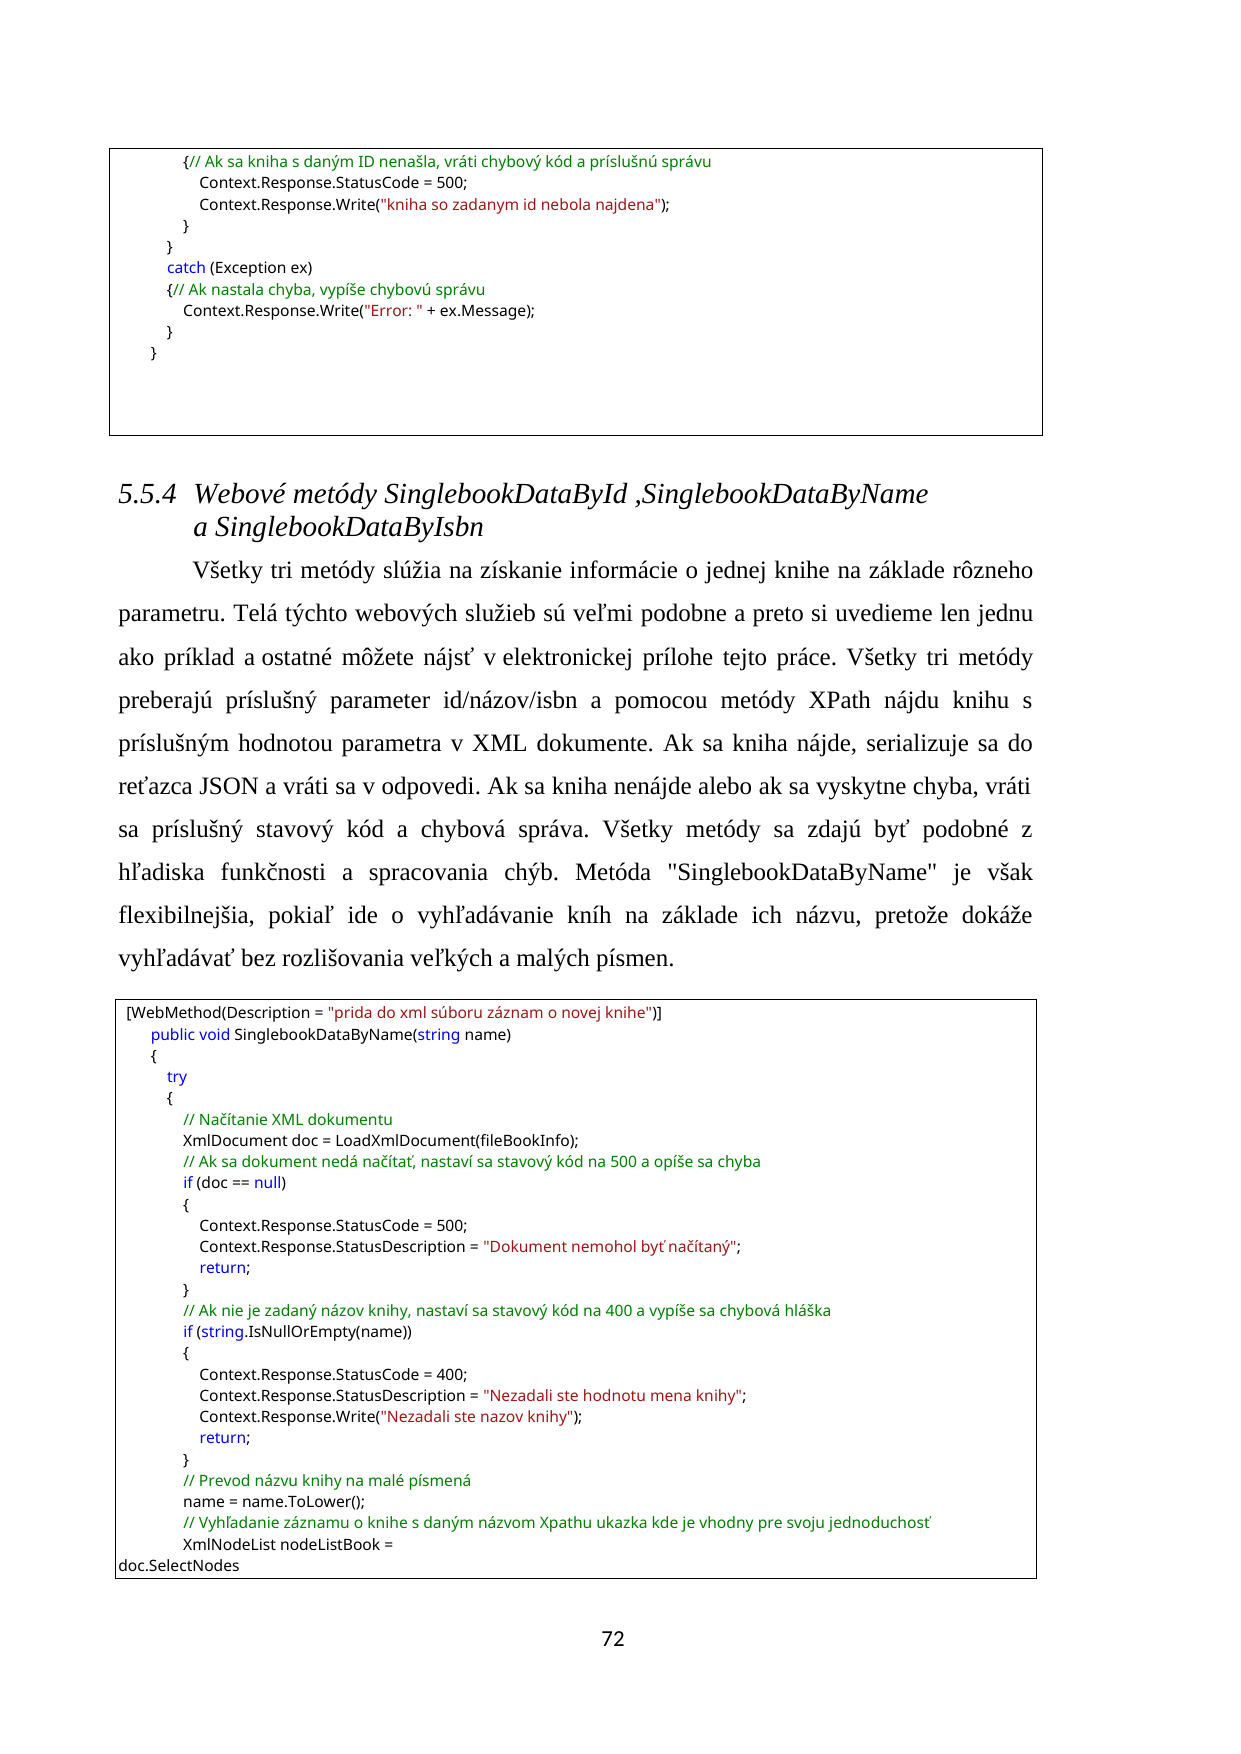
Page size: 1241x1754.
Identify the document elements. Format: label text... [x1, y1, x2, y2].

text Context.Response.StatusDescription = "Dokument nemohol byť načítaný"; [118, 1236, 1033, 1257]
text public void SinglebookDataByName(string name) [118, 1023, 1033, 1045]
text } [118, 1278, 1033, 1300]
text // Ak nie je zadaný názov knihy, nastaví sa stavový kód na 400 a vypíše sa chybová hláška [118, 1300, 1033, 1321]
text Context.Response.StatusCode = 500; [118, 1215, 1033, 1236]
text { [118, 1087, 1033, 1108]
text return; [118, 1257, 1033, 1278]
text { [118, 1045, 1033, 1066]
text Context.Response.StatusDescription = "Nezadali ste hodnotu mena knihy"; [118, 1385, 1033, 1406]
text } [118, 342, 1033, 363]
text // Ak sa dokument nedá načítať, nastaví sa stavový kód na 500 a opíše sa chyba [118, 1151, 1033, 1172]
text Všetky tri metódy slúžia na získanie informácie o jednej knihe na základe rôzneho parametru. Telá týchto webových služieb sú veľmi podobne a preto si uvedieme len jednu ako príklad a ostatné môžete nájsť v elektronickej prílohe tejto práce. Všetky tri metódy preberajú príslušný parameter id/názov/isbn a pomocou metódy XPath nájdu knihu s príslušným hodnotou parametra v XML dokumente. Ak sa kniha nájde, serializuje sa do reťazca JSON a vráti sa v odpovedi. Ak sa kniha nenájde alebo ak sa vyskytne chyba, vráti sa príslušný stavový kód a chybová správa. Všetky metódy sa zdajú byť podobné z hľadiska funkčnosti a spracovania chýb. Metóda "SinglebookDataByName" je však flexibilnejšia, pokiaľ ide o vyhľadávanie kníh na základe ich názvu, pretože dokáže vyhľadávať bez rozlišovania veľkých a malých písmen. [118, 555, 1033, 972]
text } [118, 214, 1033, 236]
text // Vyhľadanie záznamu o knihe s daným názvom Xpathu ukazka kde je vhodny pre svoju jednoduchosť [118, 1512, 1033, 1530]
text if (string.IsNullOrEmpty(name)) [118, 1321, 1033, 1342]
text Context.Response.Write("Error: " + ex.Message); [118, 299, 1033, 321]
text Context.Response.StatusCode = 400; [118, 1363, 1033, 1385]
text Context.Response.Write("kniha so zadanym id nebola najdena"); [118, 193, 1033, 214]
text } [118, 1448, 1033, 1470]
text { [118, 1193, 1033, 1215]
text // Načítanie XML dokumentu [118, 1108, 1033, 1130]
text } [118, 321, 1033, 342]
text } [118, 236, 1033, 257]
text { [118, 1342, 1033, 1363]
text Context.Response.StatusCode = 500; [118, 172, 1033, 193]
text XmlDocument doc = LoadXmlDocument(fileBookInfo); [118, 1130, 1033, 1151]
subtitle Webové metódy SinglebookDataById ,SinglebookDataByName a SinglebookDataByIsbn [118, 476, 1033, 543]
text return; [118, 1427, 1033, 1448]
text if (doc == null) [118, 1172, 1033, 1193]
text {// Ak nastala chyba, vypíše chybovú správu [118, 278, 1033, 299]
text try [118, 1066, 1033, 1087]
text // Prevod názvu knihy na malé písmená [118, 1470, 1033, 1491]
text [WebMethod(Description = "prida do xml súboru záznam o novej knihe")] [116, 1000, 1036, 1023]
text Context.Response.Write("Nezadali ste nazov knihy"); [118, 1406, 1033, 1427]
text name = name.ToLower(); [118, 1491, 1033, 1512]
text {// Ak sa kniha s daným ID nenašla, vráti chybový kód a príslušnú správu [110, 149, 1042, 172]
text catch (Exception ex) [118, 257, 1033, 278]
